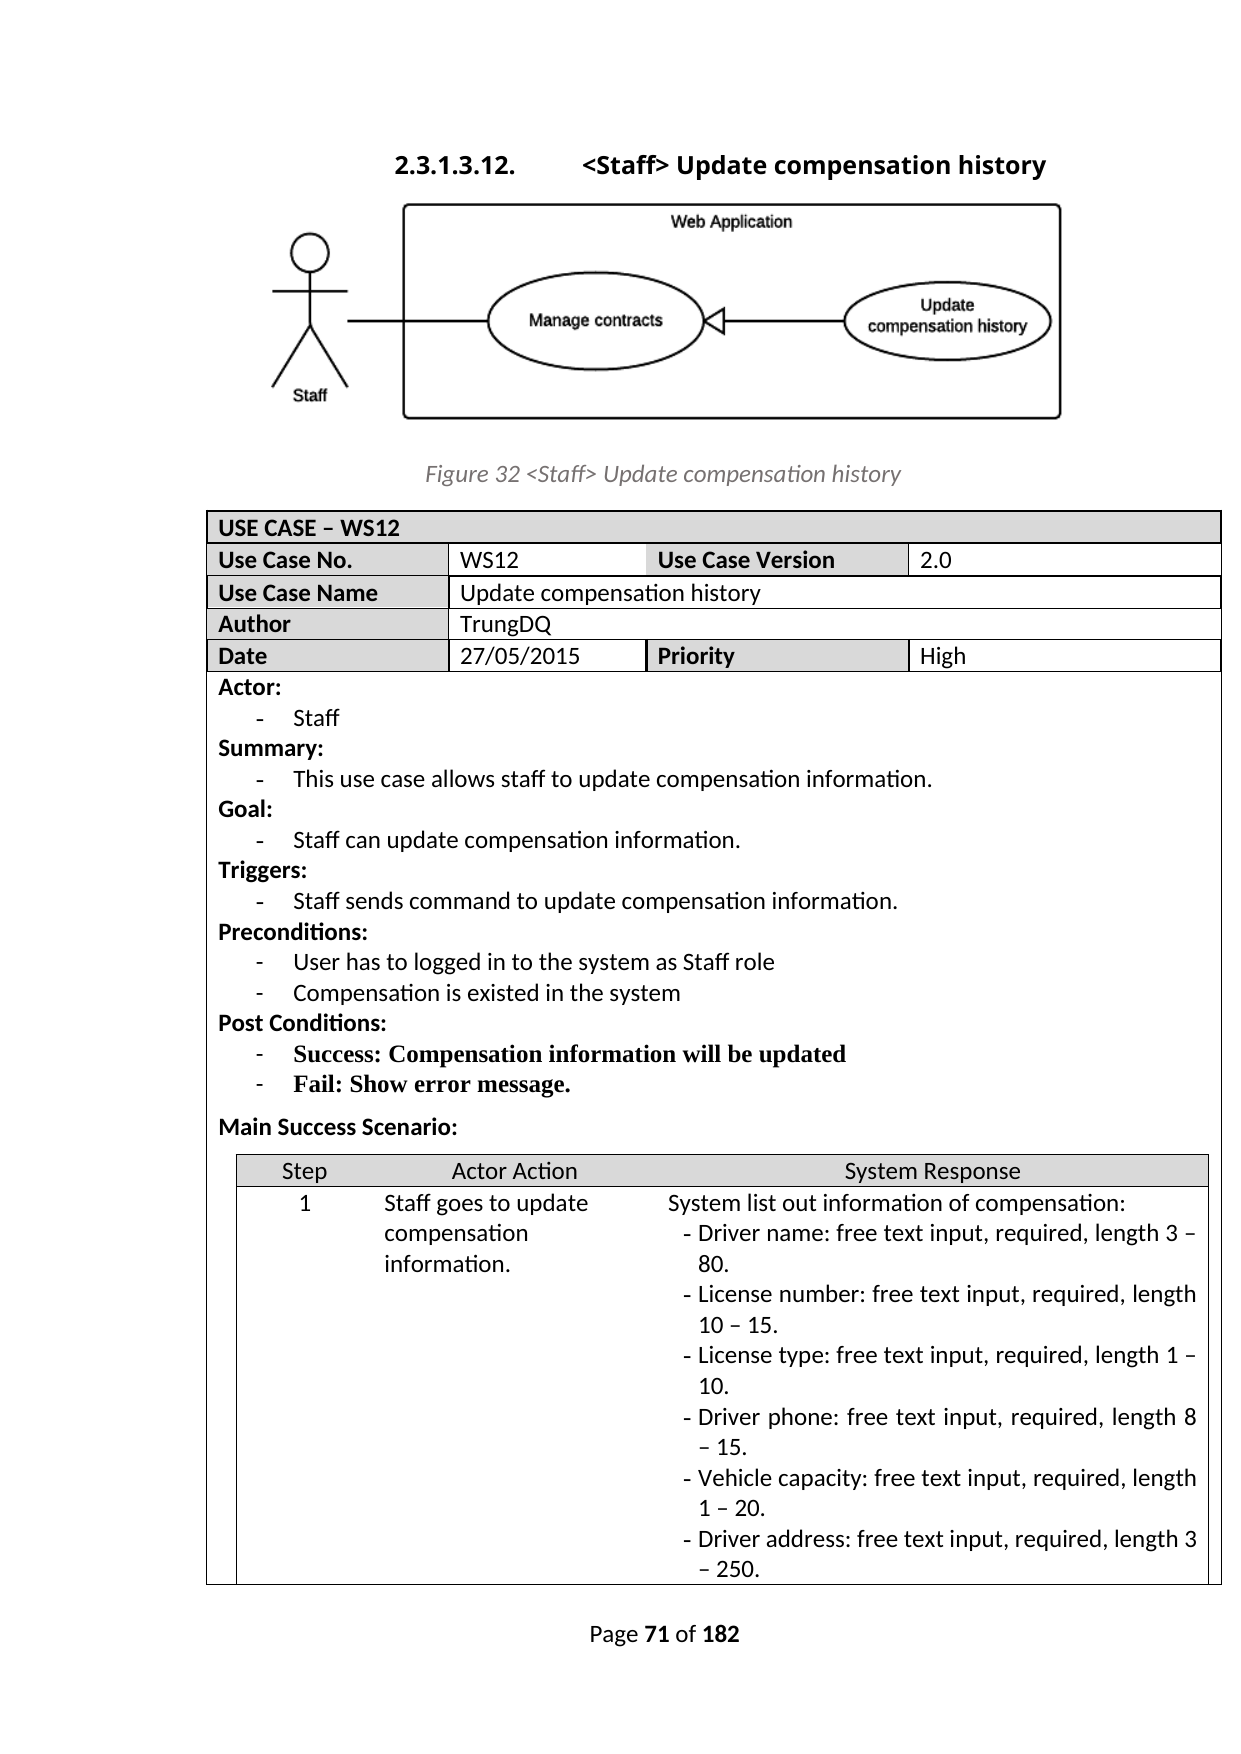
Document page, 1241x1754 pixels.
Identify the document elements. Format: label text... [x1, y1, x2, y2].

table_cell TrungDQ [449, 609, 1221, 639]
table_cell Use Case Version [646, 544, 908, 575]
subtitle <Staff> Update compensation history [394, 148, 1122, 182]
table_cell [207, 672, 1221, 1584]
table_cell Author [207, 609, 448, 639]
table_cell Date [208, 640, 448, 671]
table_cell 2.0 [909, 544, 1221, 575]
table_cell Priority [648, 640, 908, 671]
table_cell High [910, 640, 1220, 671]
table_cell Use Case Name [208, 576, 448, 607]
picture [245, 184, 1084, 439]
table_cell Update compensation history [450, 577, 1220, 607]
table_cell Use Case No. [207, 544, 448, 575]
table_cell 27/05/2015 [450, 640, 645, 671]
table_cell WS12 [449, 544, 646, 575]
table_header USE CASE – WS12 [208, 512, 1220, 542]
text Figure <Staff> Update compensation history [207, 458, 1122, 489]
